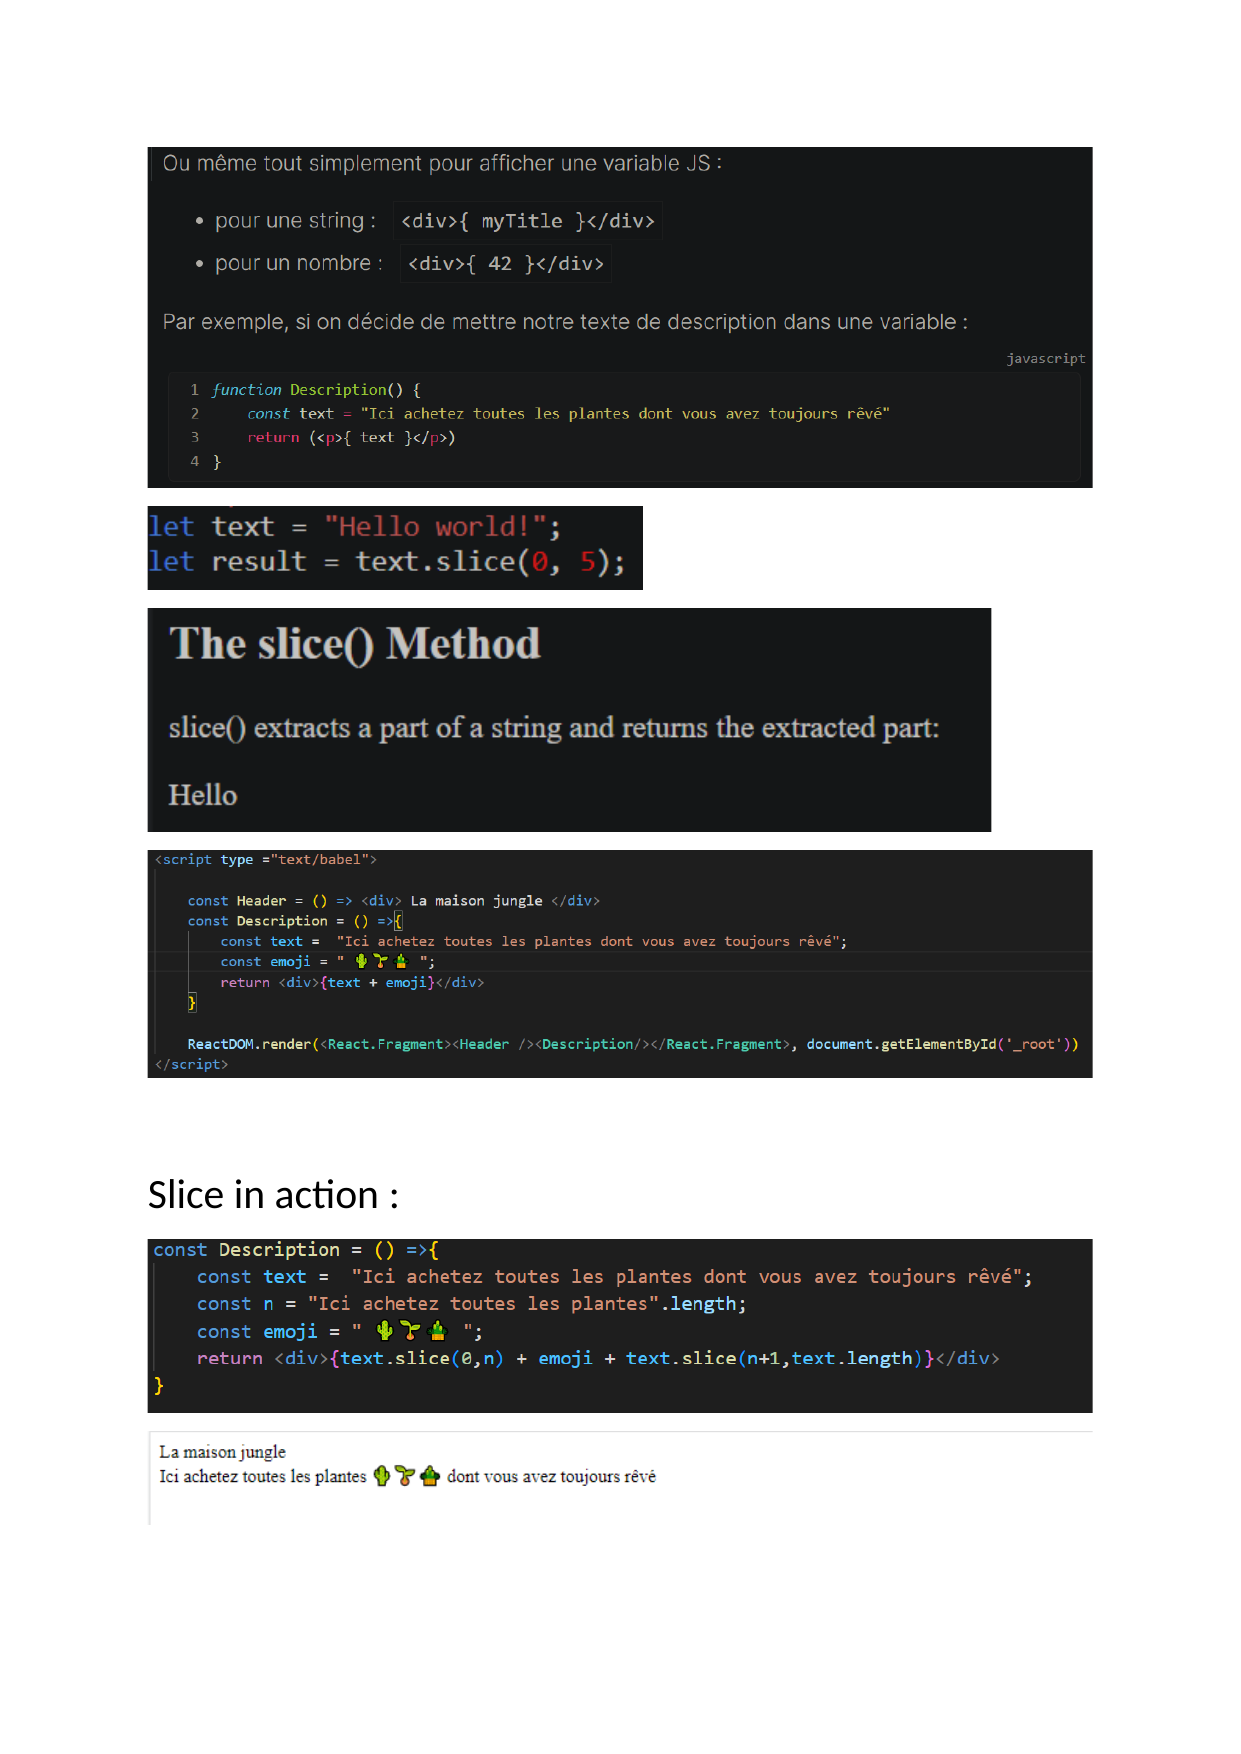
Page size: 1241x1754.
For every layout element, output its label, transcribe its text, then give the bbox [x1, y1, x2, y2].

text Slice in action : [148, 1168, 1093, 1218]
picture [147, 608, 992, 832]
picture [147, 1239, 1093, 1413]
picture [147, 850, 1093, 1078]
picture [147, 147, 1093, 488]
picture [147, 506, 643, 590]
picture [147, 1431, 1093, 1525]
